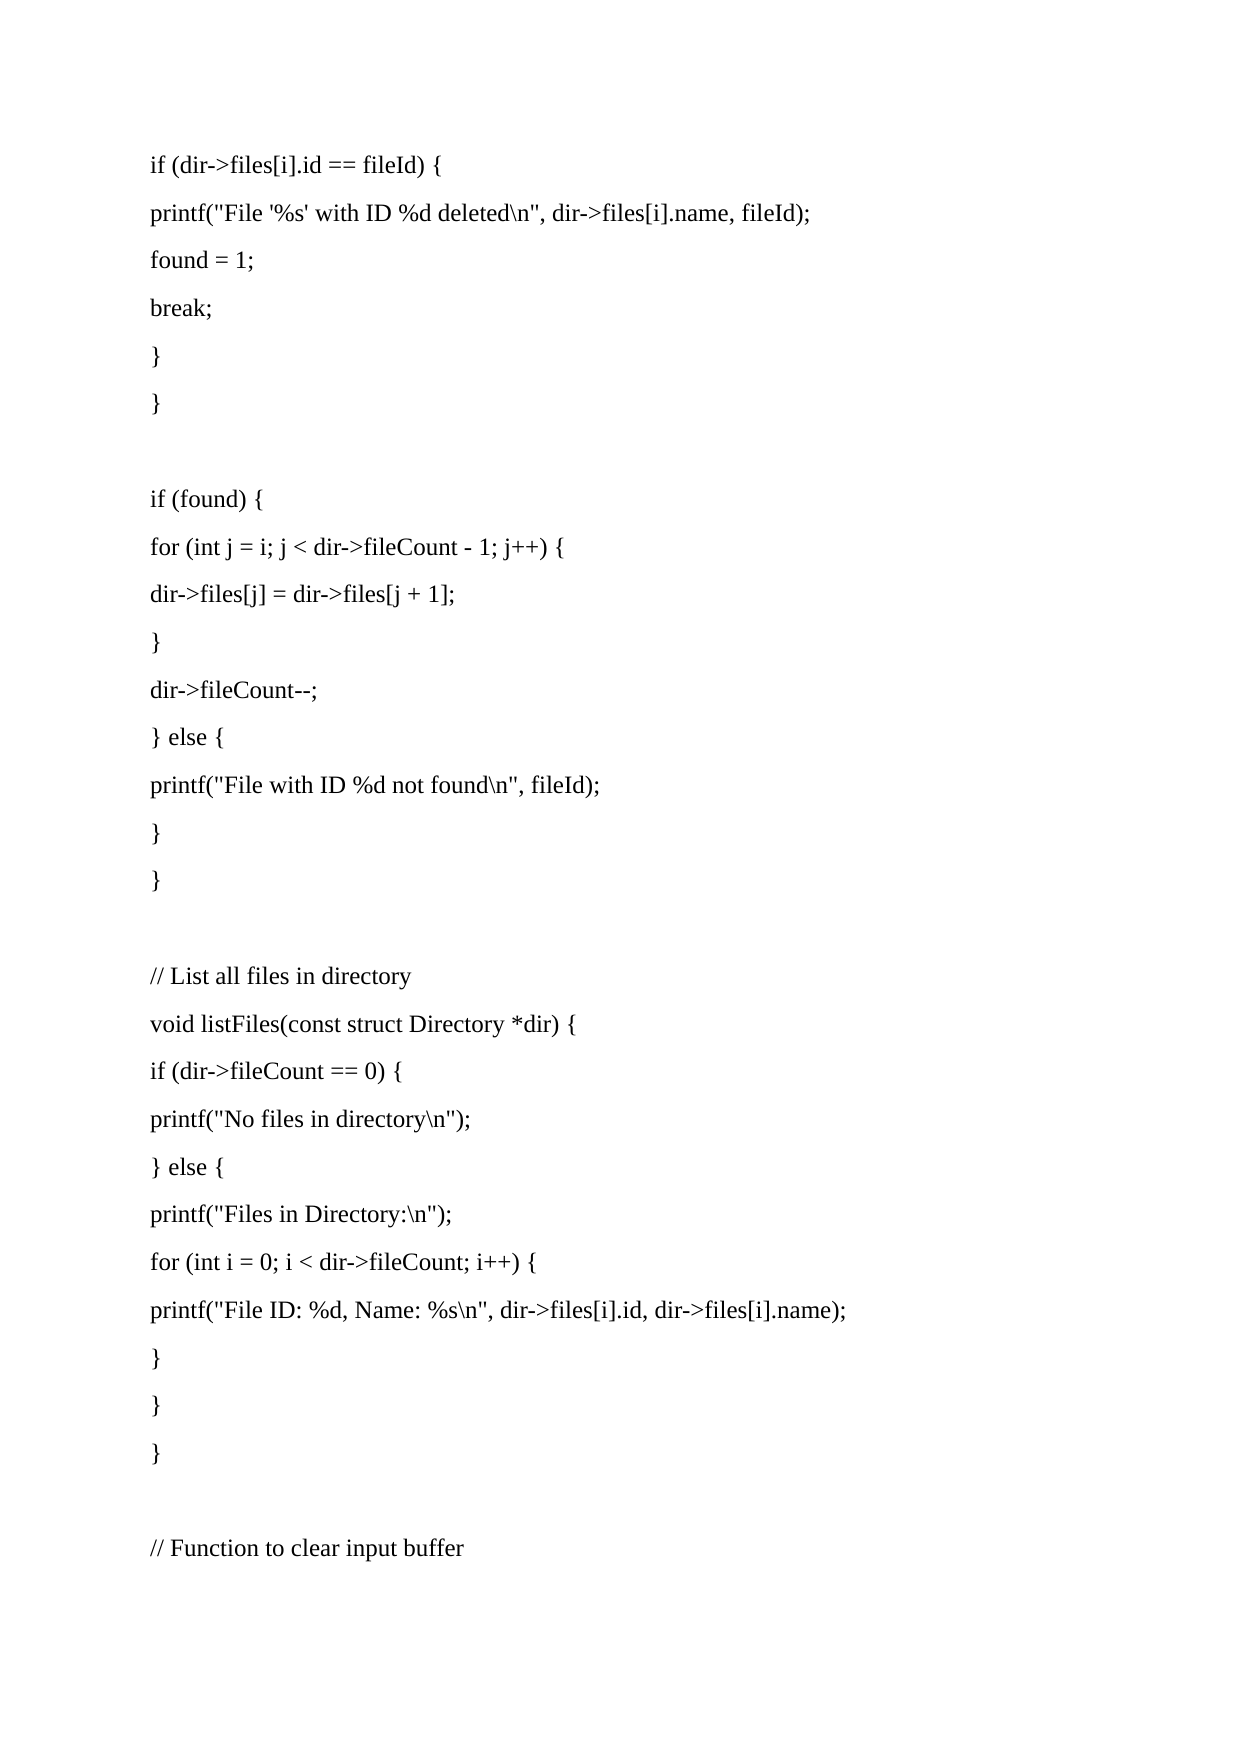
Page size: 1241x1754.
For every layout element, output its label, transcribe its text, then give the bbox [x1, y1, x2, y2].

text for (int i = 0; i < dir->fileCount; i++) { [150, 1247, 1090, 1276]
text for (int j = i; j < dir->fileCount - 1; j++) { [150, 532, 1090, 560]
text } [150, 341, 1090, 369]
text } [150, 1390, 1090, 1419]
text printf("No files in directory\n"); [150, 1104, 1090, 1133]
text // Function to clear input buffer [150, 1533, 1090, 1562]
text dir->files[j] = dir->files[j + 1]; [150, 579, 1090, 608]
text // List all files in directory [150, 961, 1090, 990]
text } else { [150, 1152, 1090, 1181]
text break; [150, 293, 1090, 322]
text if (dir->fileCount == 0) { [150, 1056, 1090, 1085]
text if (found) { [150, 484, 1090, 513]
text } [150, 866, 1090, 894]
text printf("Files in Directory:\n"); [150, 1199, 1090, 1228]
text } [150, 627, 1090, 656]
text } [150, 1343, 1090, 1371]
text } else { [150, 722, 1090, 751]
text } [150, 1438, 1090, 1467]
text void listFiles(const struct Directory *dir) { [150, 1009, 1090, 1037]
text printf("File with ID %d not found\n", fileId); [150, 770, 1090, 799]
text dir->fileCount--; [150, 675, 1090, 703]
text if (dir->files[i].id == fileId) { [150, 150, 1090, 179]
text found = 1; [150, 245, 1090, 274]
text } [150, 388, 1090, 417]
text printf("File '%s' with ID %d deleted\n", dir->files[i].name, fileId); [150, 198, 1090, 226]
text printf("File ID: %d, Name: %s\n", dir->files[i].id, dir->files[i].name); [150, 1295, 1090, 1324]
text } [150, 818, 1090, 847]
